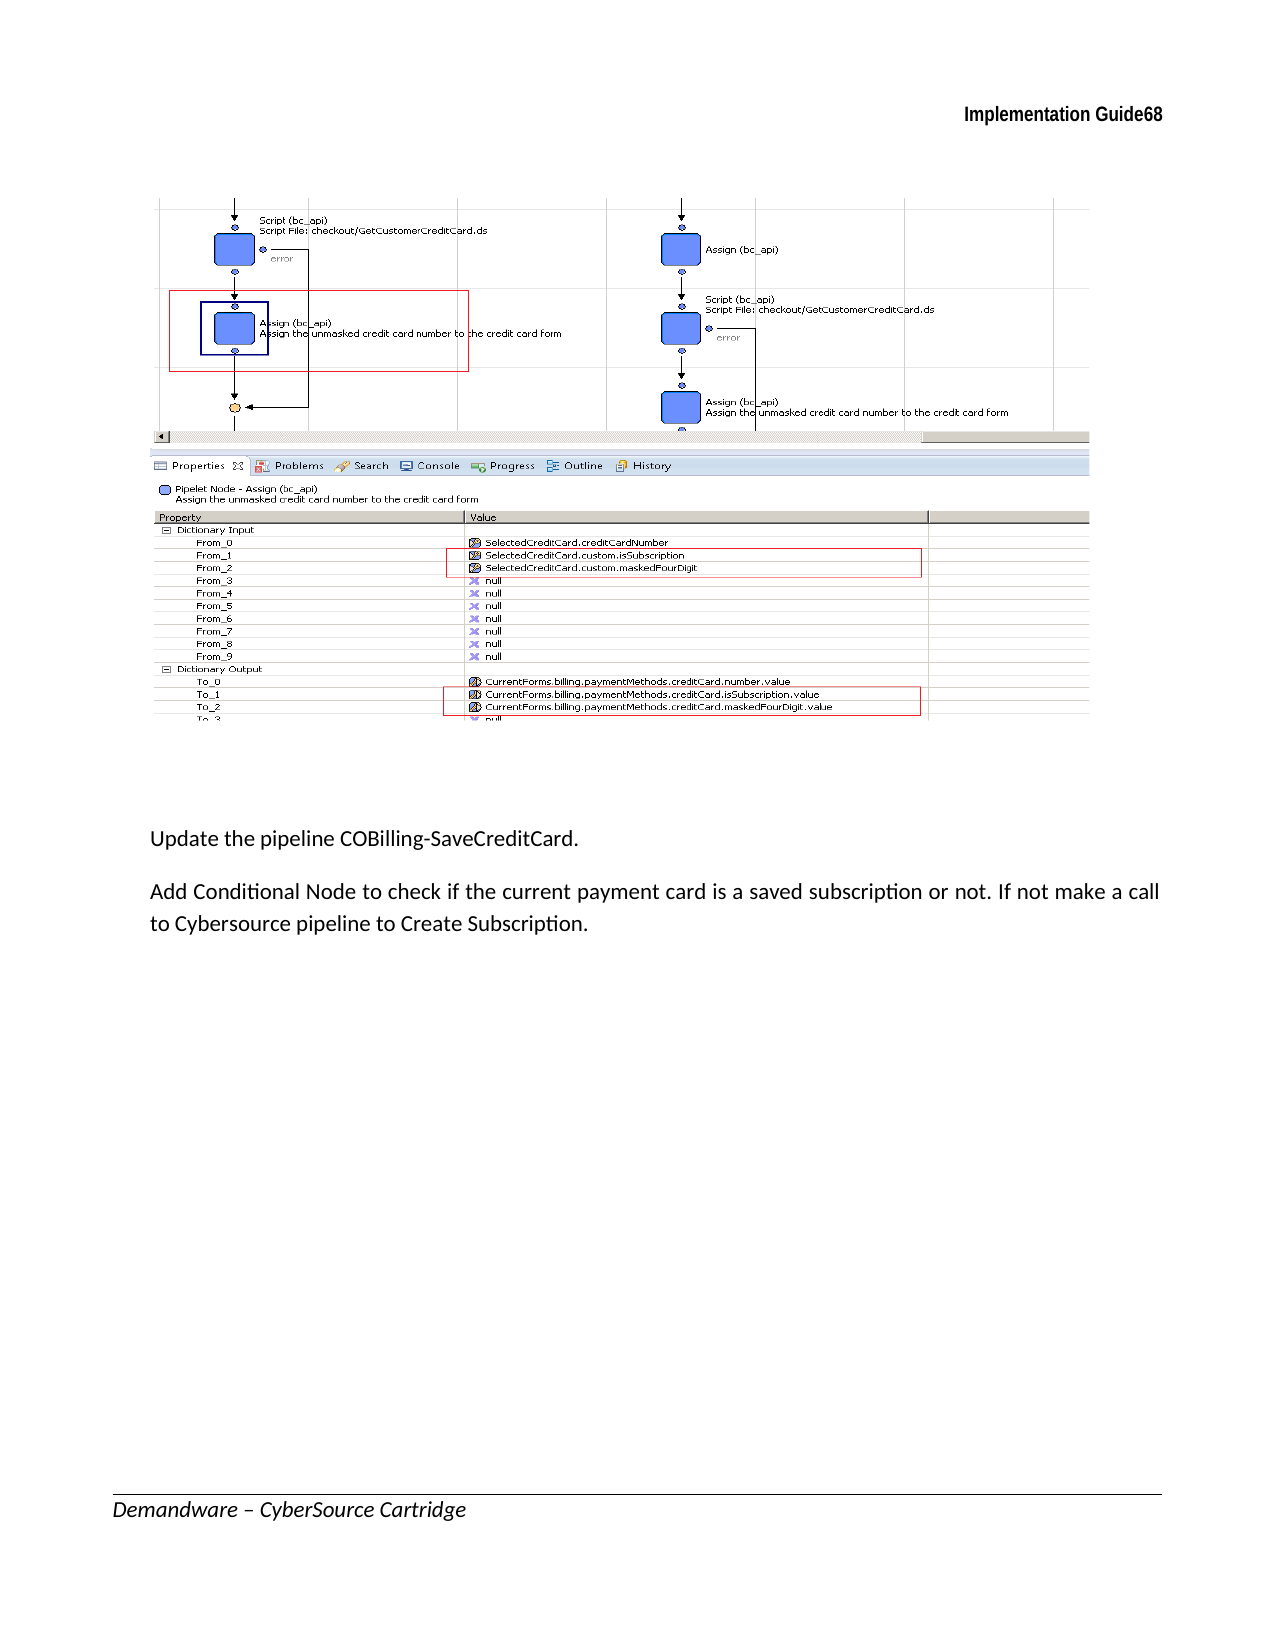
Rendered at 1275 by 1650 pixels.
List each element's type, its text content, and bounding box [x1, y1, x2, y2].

picture [150, 198, 1090, 747]
text Update the pipeline COBilling-SaveCreditCard. [150, 824, 1162, 852]
text Add Conditional Node to check if the current payment card is a saved subscription or not. If not make a call to Cybersource pipeline to Create Subscription. [150, 877, 1162, 938]
